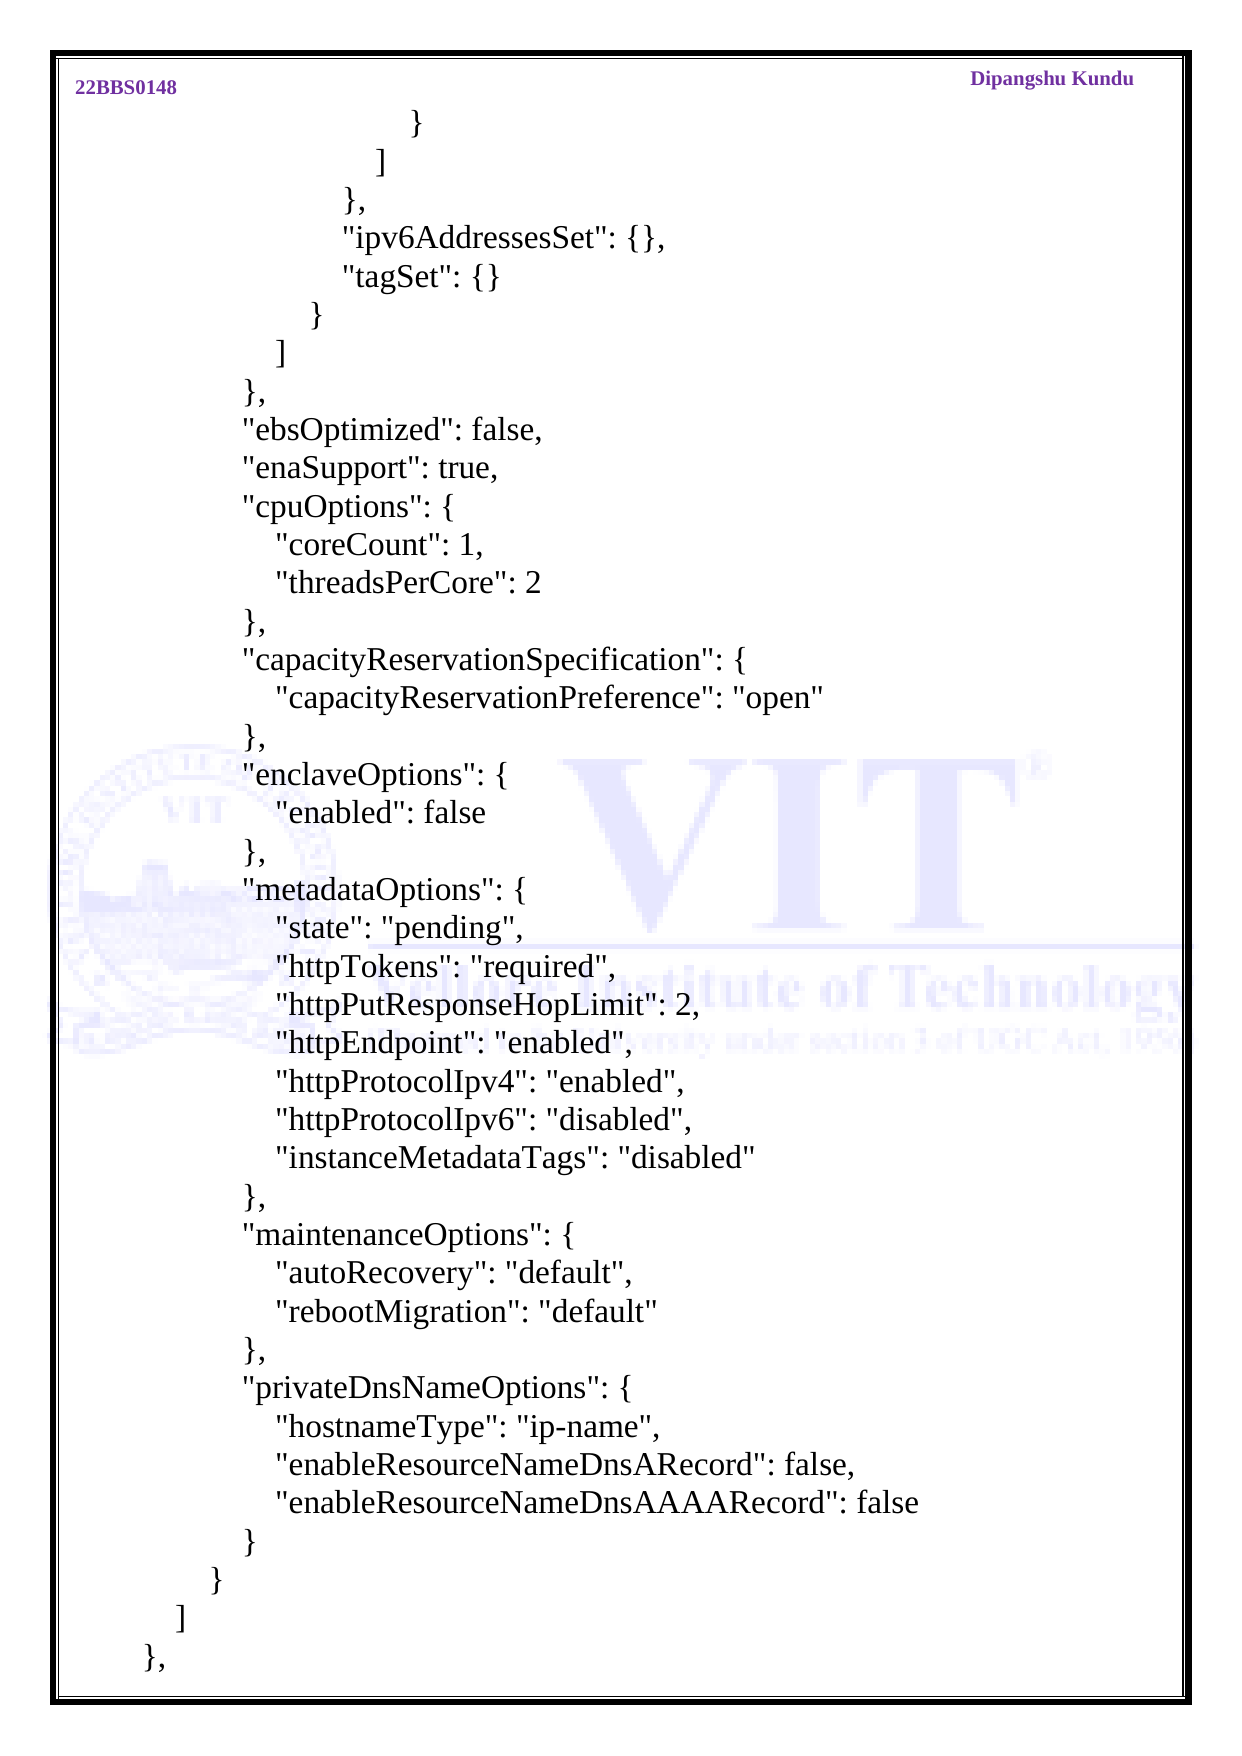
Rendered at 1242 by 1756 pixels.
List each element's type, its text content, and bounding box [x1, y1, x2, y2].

text "enaSupport": true, [75, 448, 1167, 486]
text }, [75, 1329, 1167, 1368]
text }, [75, 716, 1167, 754]
text "enableResourceNameDnsAAAARecord": false [75, 1483, 1167, 1521]
text "cpuOptions": { [75, 486, 1167, 524]
text }, [75, 1176, 1167, 1214]
text } [75, 294, 1167, 333]
text "maintenanceOptions": { [75, 1214, 1167, 1253]
text } [75, 1521, 1167, 1559]
text ] [75, 1598, 1167, 1636]
text "httpEndpoint": "enabled", [75, 1023, 1167, 1061]
text "metadataOptions": { [75, 869, 1167, 908]
text "capacityReservationPreference": "open" [75, 678, 1167, 716]
text "coreCount": 1, [75, 524, 1167, 563]
text } [75, 103, 1167, 141]
text "ebsOptimized": false, [75, 409, 1167, 448]
text "capacityReservationSpecification": { [75, 639, 1167, 678]
text ] [75, 141, 1167, 179]
text "autoRecovery": "default", [75, 1253, 1167, 1291]
text } [75, 1559, 1167, 1598]
text "ipv6AddressesSet": {}, [75, 218, 1167, 256]
text }, [75, 831, 1167, 869]
text }, [75, 601, 1167, 639]
text "httpProtocolIpv6": "disabled", [75, 1099, 1167, 1138]
text "threadsPerCore": 2 [75, 563, 1167, 601]
text "enclaveOptions": { [75, 754, 1167, 793]
text "tagSet": {} [75, 256, 1167, 294]
text "httpTokens": "required", [75, 946, 1167, 984]
text }, [75, 179, 1167, 218]
text "enabled": false [75, 793, 1167, 831]
text "rebootMigration": "default" [75, 1291, 1167, 1329]
text "state": "pending", [75, 908, 1167, 946]
text "hostnameType": "ip-name", [75, 1406, 1167, 1444]
text ] [75, 333, 1167, 371]
text }, [75, 371, 1167, 409]
text }, [75, 1636, 1167, 1674]
text "httpProtocolIpv4": "enabled", [75, 1061, 1167, 1099]
text "instanceMetadataTags": "disabled" [75, 1138, 1167, 1176]
text "privateDnsNameOptions": { [75, 1368, 1167, 1406]
text "enableResourceNameDnsARecord": false, [75, 1444, 1167, 1483]
text "httpPutResponseHopLimit": 2, [75, 984, 1167, 1023]
